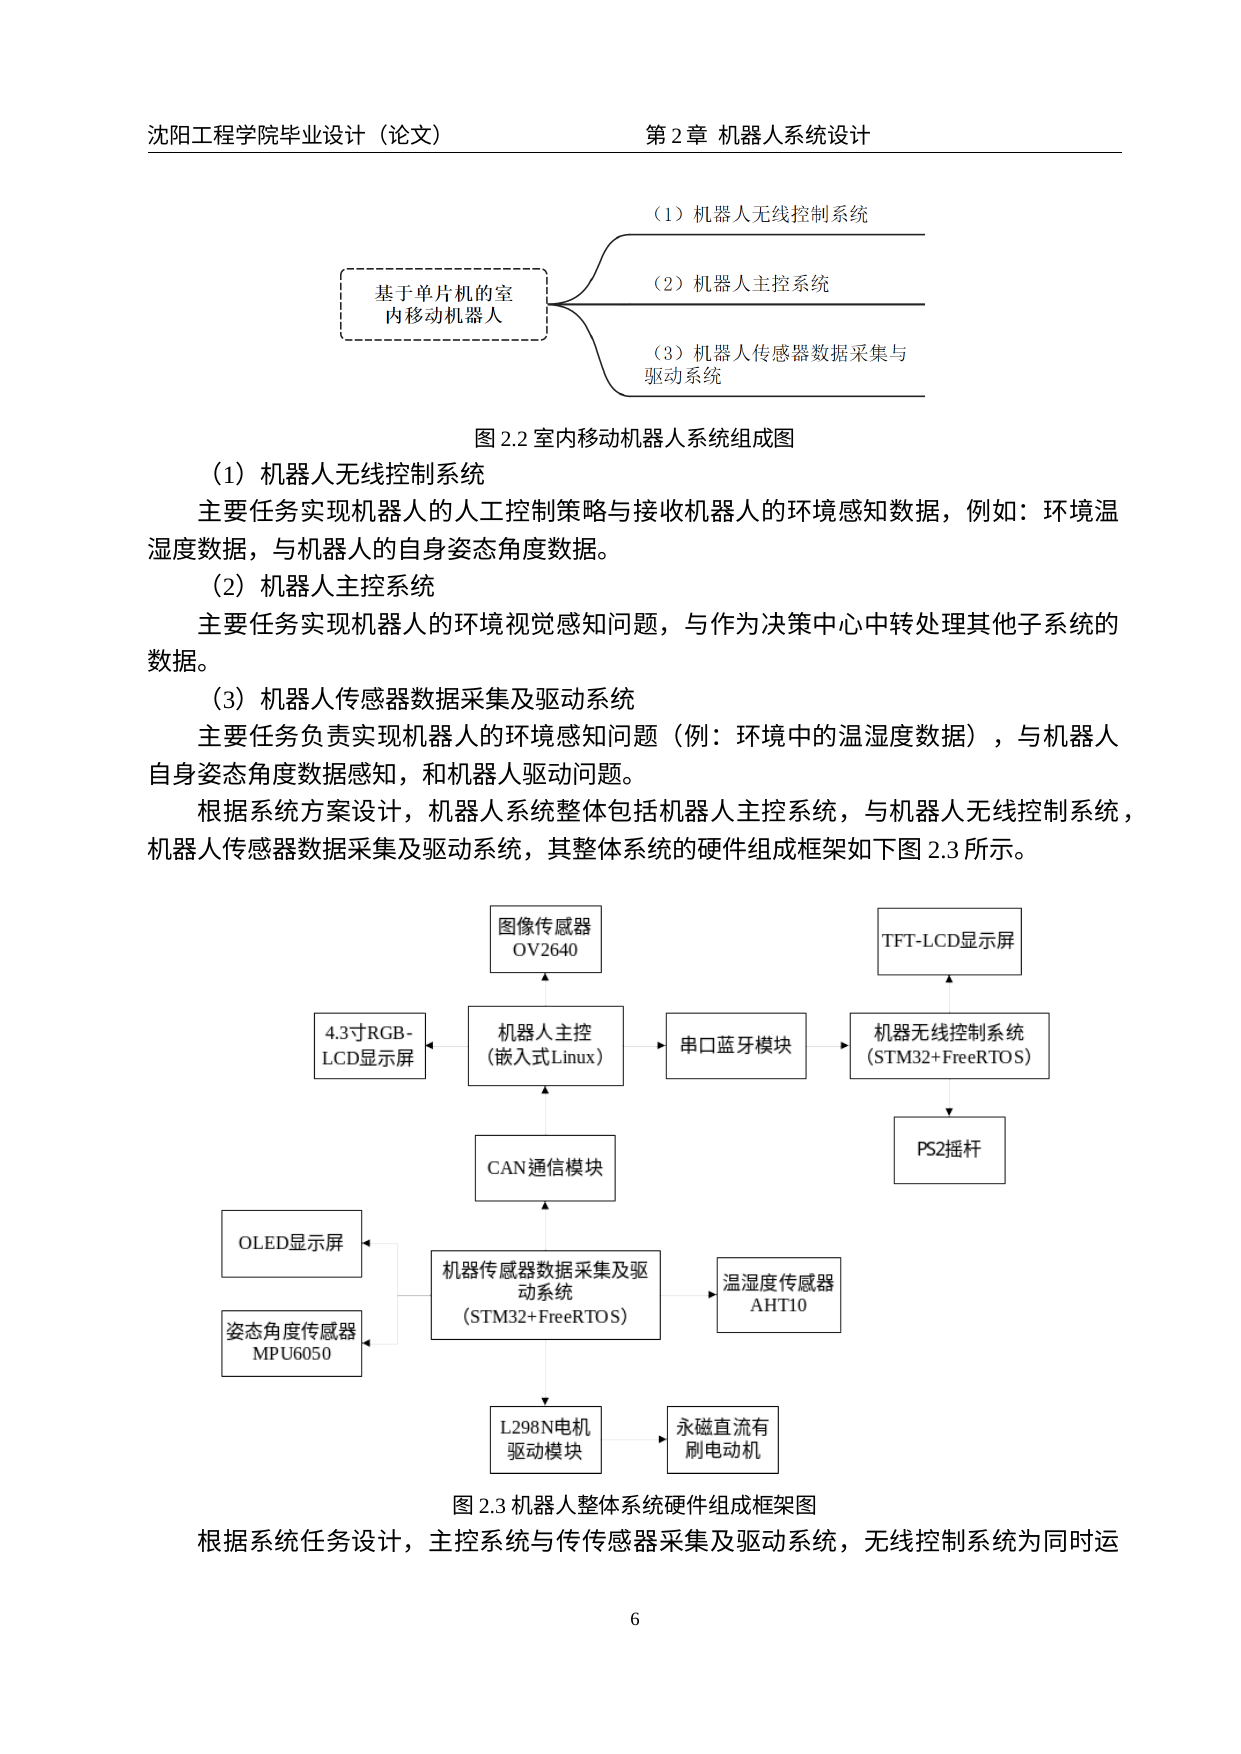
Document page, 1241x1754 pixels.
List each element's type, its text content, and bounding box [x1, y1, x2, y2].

picture [330, 193, 940, 417]
text 主要任务负责实现机器人的环境感知问题（例：环境中的温湿度数据），与机器人自身姿态角度数据感知，和机器人驱动问题。 [148, 716, 1122, 791]
text （3）机器人传感器数据采集及驱动系统 [148, 678, 1122, 716]
text 主要任务实现机器人的人工控制策略与接收机器人的环境感知数据，例如：环境温湿度数据，与机器人的自身姿态角度数据。 [148, 491, 1122, 566]
text （2）机器人主控系统 [148, 566, 1122, 603]
text 图2.2 室内移动机器人系统组成图 [148, 421, 1122, 453]
text 图2.3 机器人整体系统硬件组成框架图 [148, 1488, 1122, 1521]
text （1）机器人无线控制系统 [148, 453, 1122, 491]
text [148, 1521, 1122, 1558]
text 主要任务实现机器人的环境视觉感知问题，与作为决策中心中转处理其他子系统的数据。 [148, 603, 1122, 678]
text 根据系统方案设计，机器人系统整体包括机器人主控系统，与机器人无线控制系统，机器人传感器数据采集及驱动系统，其整体系统的硬件组成框架如下图2.3所示。 [148, 791, 1122, 866]
